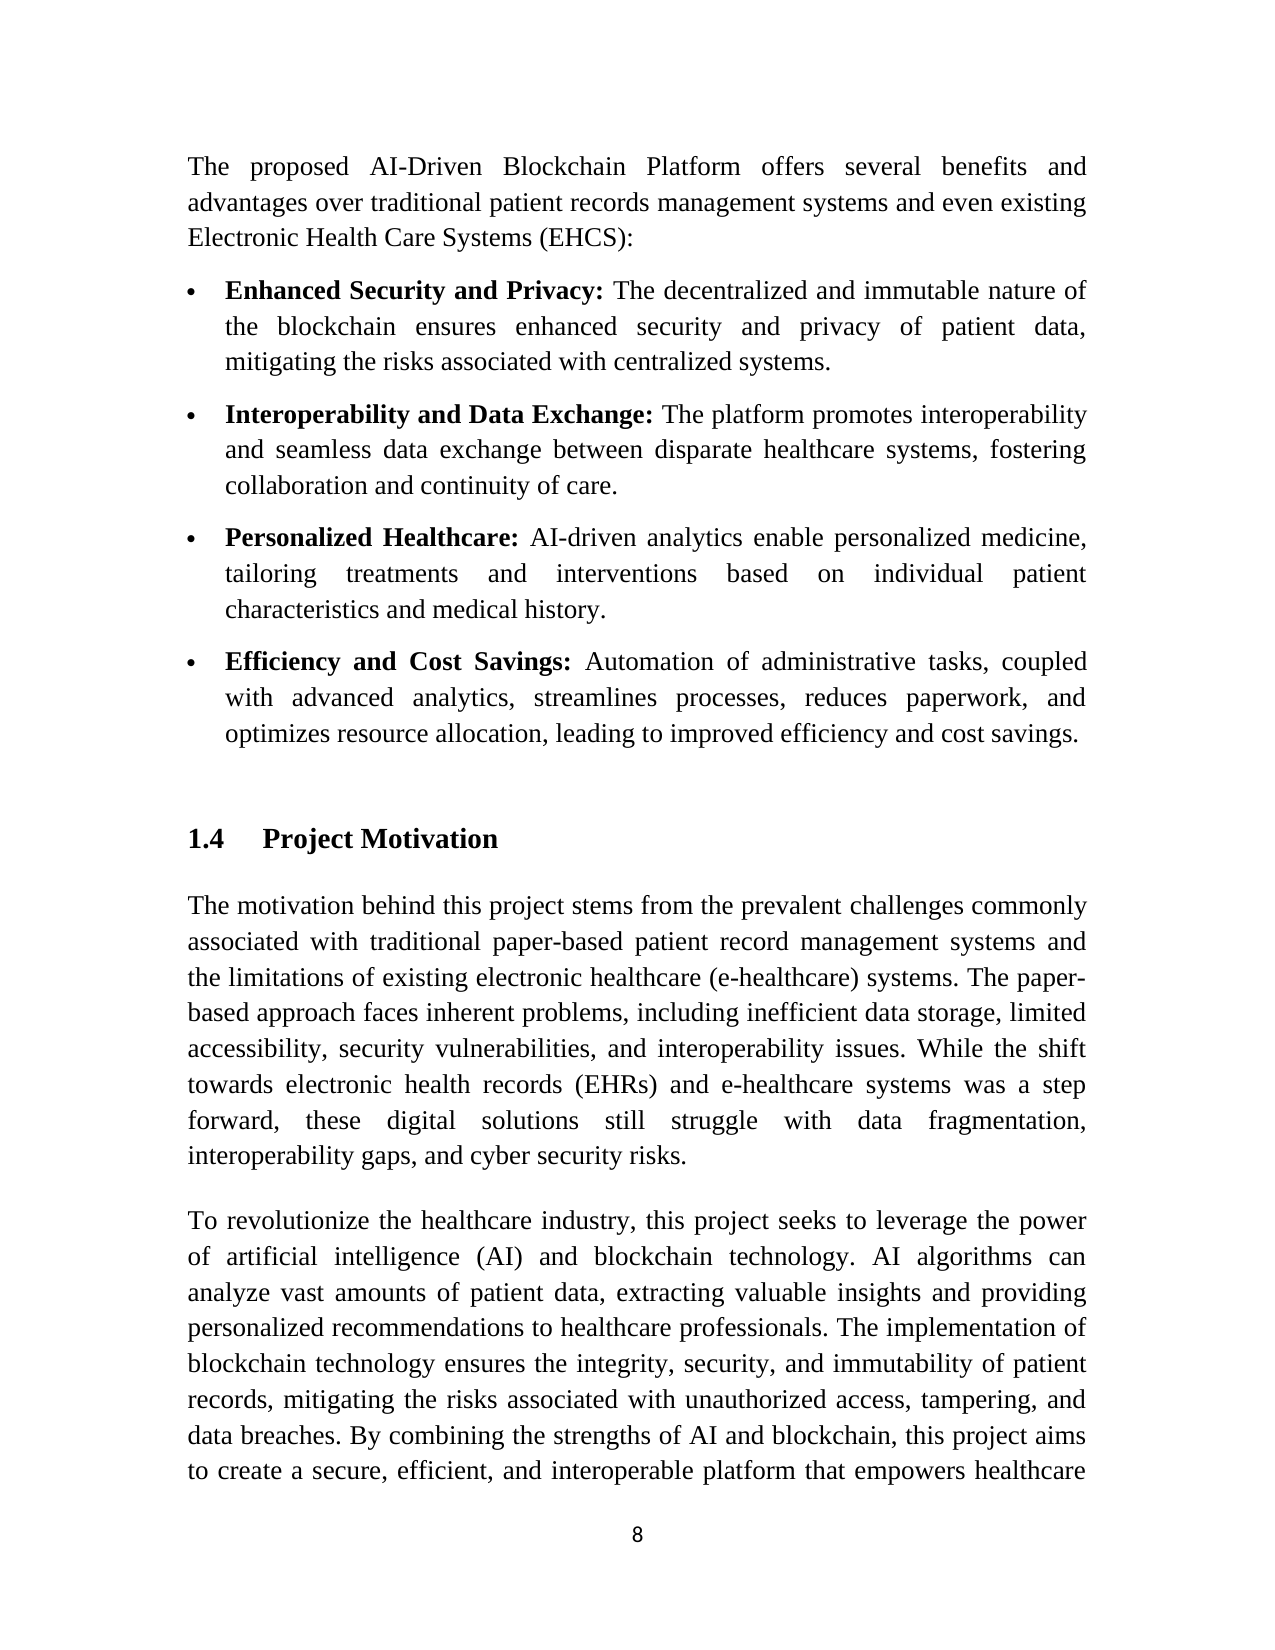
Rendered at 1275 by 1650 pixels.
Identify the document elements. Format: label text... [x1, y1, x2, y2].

list Enhanced Security and Privacy: The decentralized and immutable nature of the blockchain ensures enhanced security and privacy of patient data, mitigating the risks associated with centralized systems. [187, 274, 1087, 376]
list Personalized Healthcare: AI-driven analytics enable personalized medicine, tailoring treatments and interventions based on individual patient characteristics and medical history. [187, 522, 1087, 624]
text The motivation behind this project stems from the prevalent challenges commonly associated with traditional paper-based patient record management systems and the limitations of existing electronic healthcare (e-healthcare) systems. The paper-based approach faces inherent problems, including inefficient data storage, limited accessibility, security vulnerabilities, and interoperability issues. While the shift towards electronic health records (EHRs) and e-healthcare systems was a step forward, these digital solutions still struggle with data fragmentation, interoperability gaps, and cyber security risks. [187, 889, 1087, 1171]
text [187, 1204, 1087, 1486]
subtitle Project Motivation [187, 822, 1087, 855]
text The proposed AI-Driven Blockchain Platform offers several benefits and advantages over traditional patient records management systems and even existing Electronic Health Care Systems (EHCS): [187, 150, 1087, 253]
list Interoperability and Data Exchange: The platform promotes interoperability and seamless data exchange between disparate healthcare systems, fostering collaboration and continuity of care. [187, 398, 1087, 500]
list Efficiency and Cost Savings: Automation of administrative tasks, coupled with advanced analytics, streamlines processes, reduces paperwork, and optimizes resource allocation, leading to improved efficiency and cost savings. [187, 645, 1087, 748]
